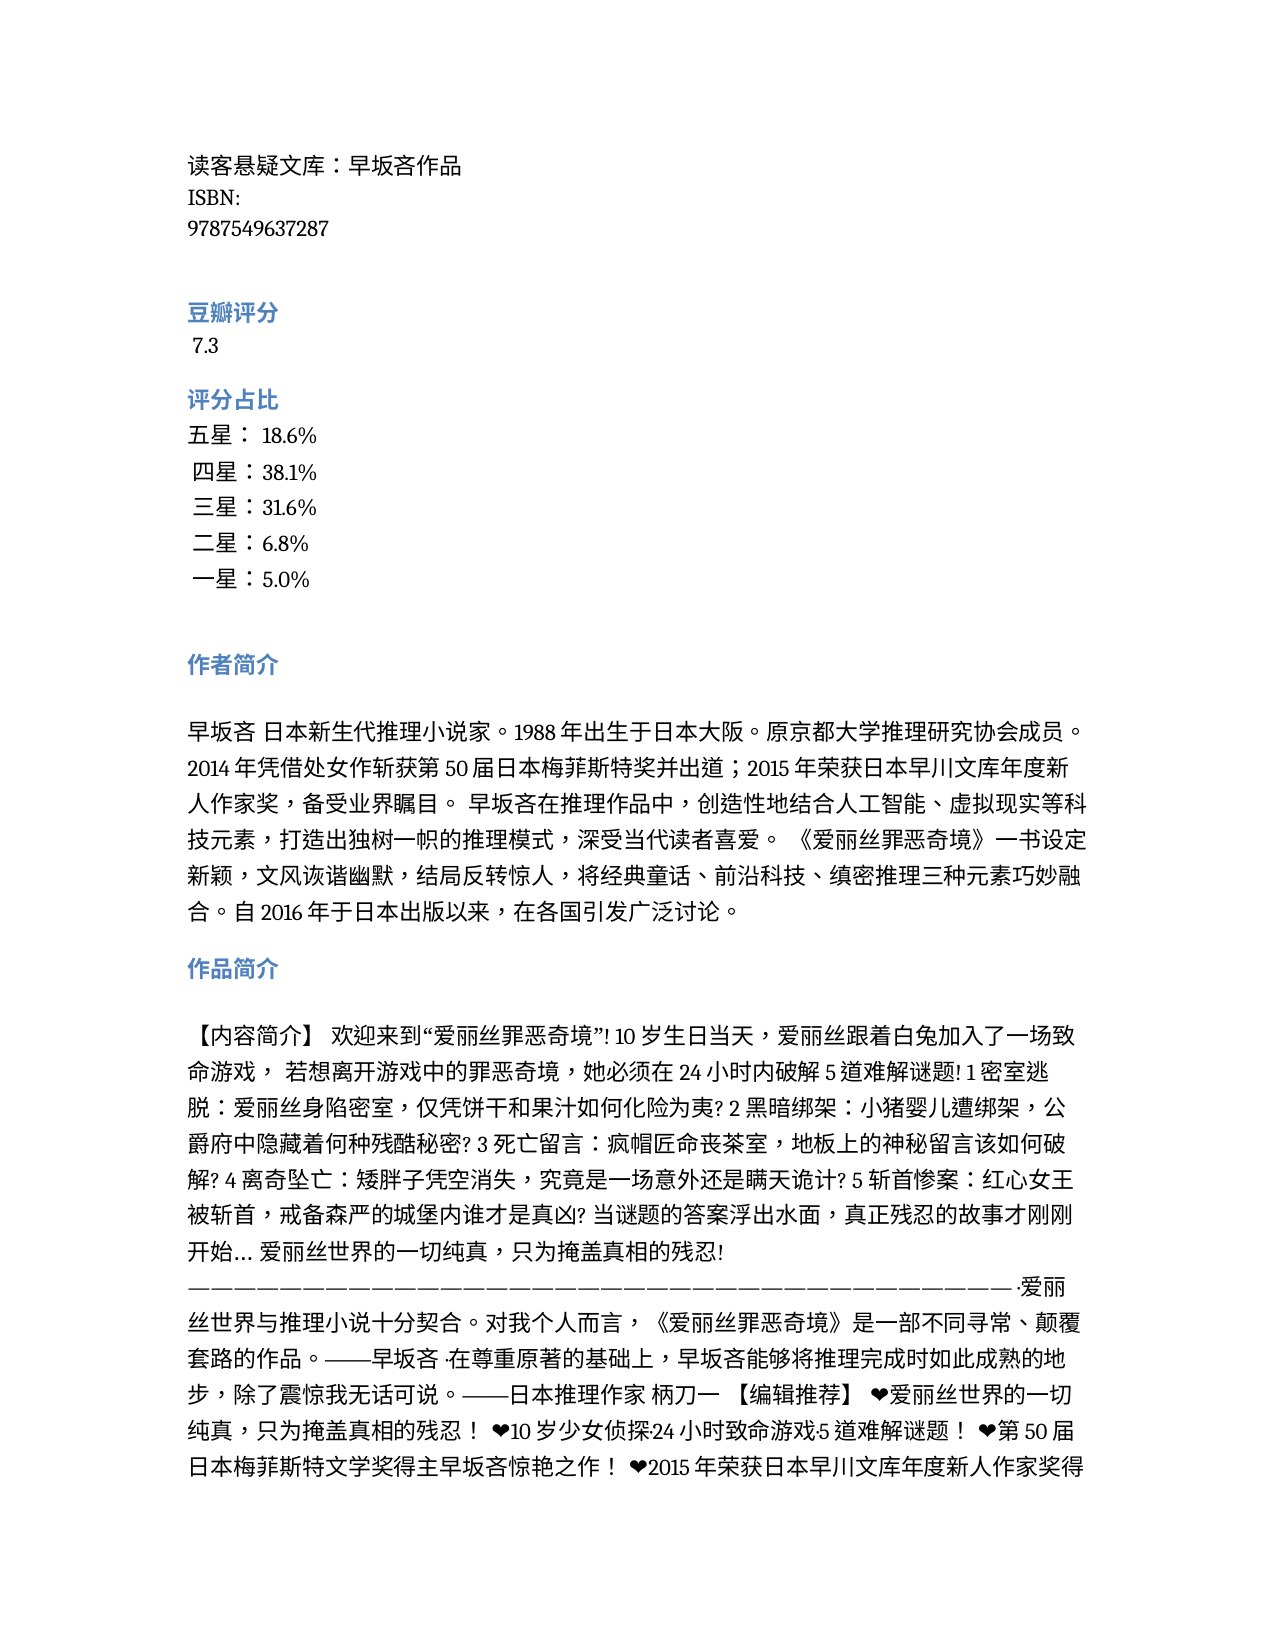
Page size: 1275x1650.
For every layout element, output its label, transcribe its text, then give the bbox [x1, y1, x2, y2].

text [187, 989, 1087, 1482]
subtitle 评分占比 [187, 383, 1087, 415]
text 五星： 18.6% 四星： 38.1% 三星： 31.6% 二星： 6.8% 一星： 5.0% [187, 419, 1087, 625]
text 7.3 [187, 332, 1087, 359]
text 早坂吝 日本新生代推理小说家。1988年出生于日本大阪。原京都大学推理研究协会成员。 2014年凭借处女作斩获第50届日本梅菲斯特奖并出道；2015年荣获日本早川文库年度新人作家奖，备受业界瞩目。 早坂吝在推理作品中，创造性地结合人工智能、虚拟现实等科技元素，打造出独树一帜的推理模式，深受当代读者喜爱。 《爱丽丝罪恶奇境》一书设定新颖，文风诙谐幽默，结局反转惊人，将经典童话、前沿科技、缜密推理三种元素巧妙融合。自2016年于日本出版以来，在各国引发广泛讨论。 [187, 685, 1087, 927]
subtitle 作者简介 [187, 649, 1087, 681]
subtitle 豆瓣评分 [187, 297, 1087, 328]
subtitle 作品简介 [187, 953, 1087, 984]
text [187, 150, 1087, 272]
